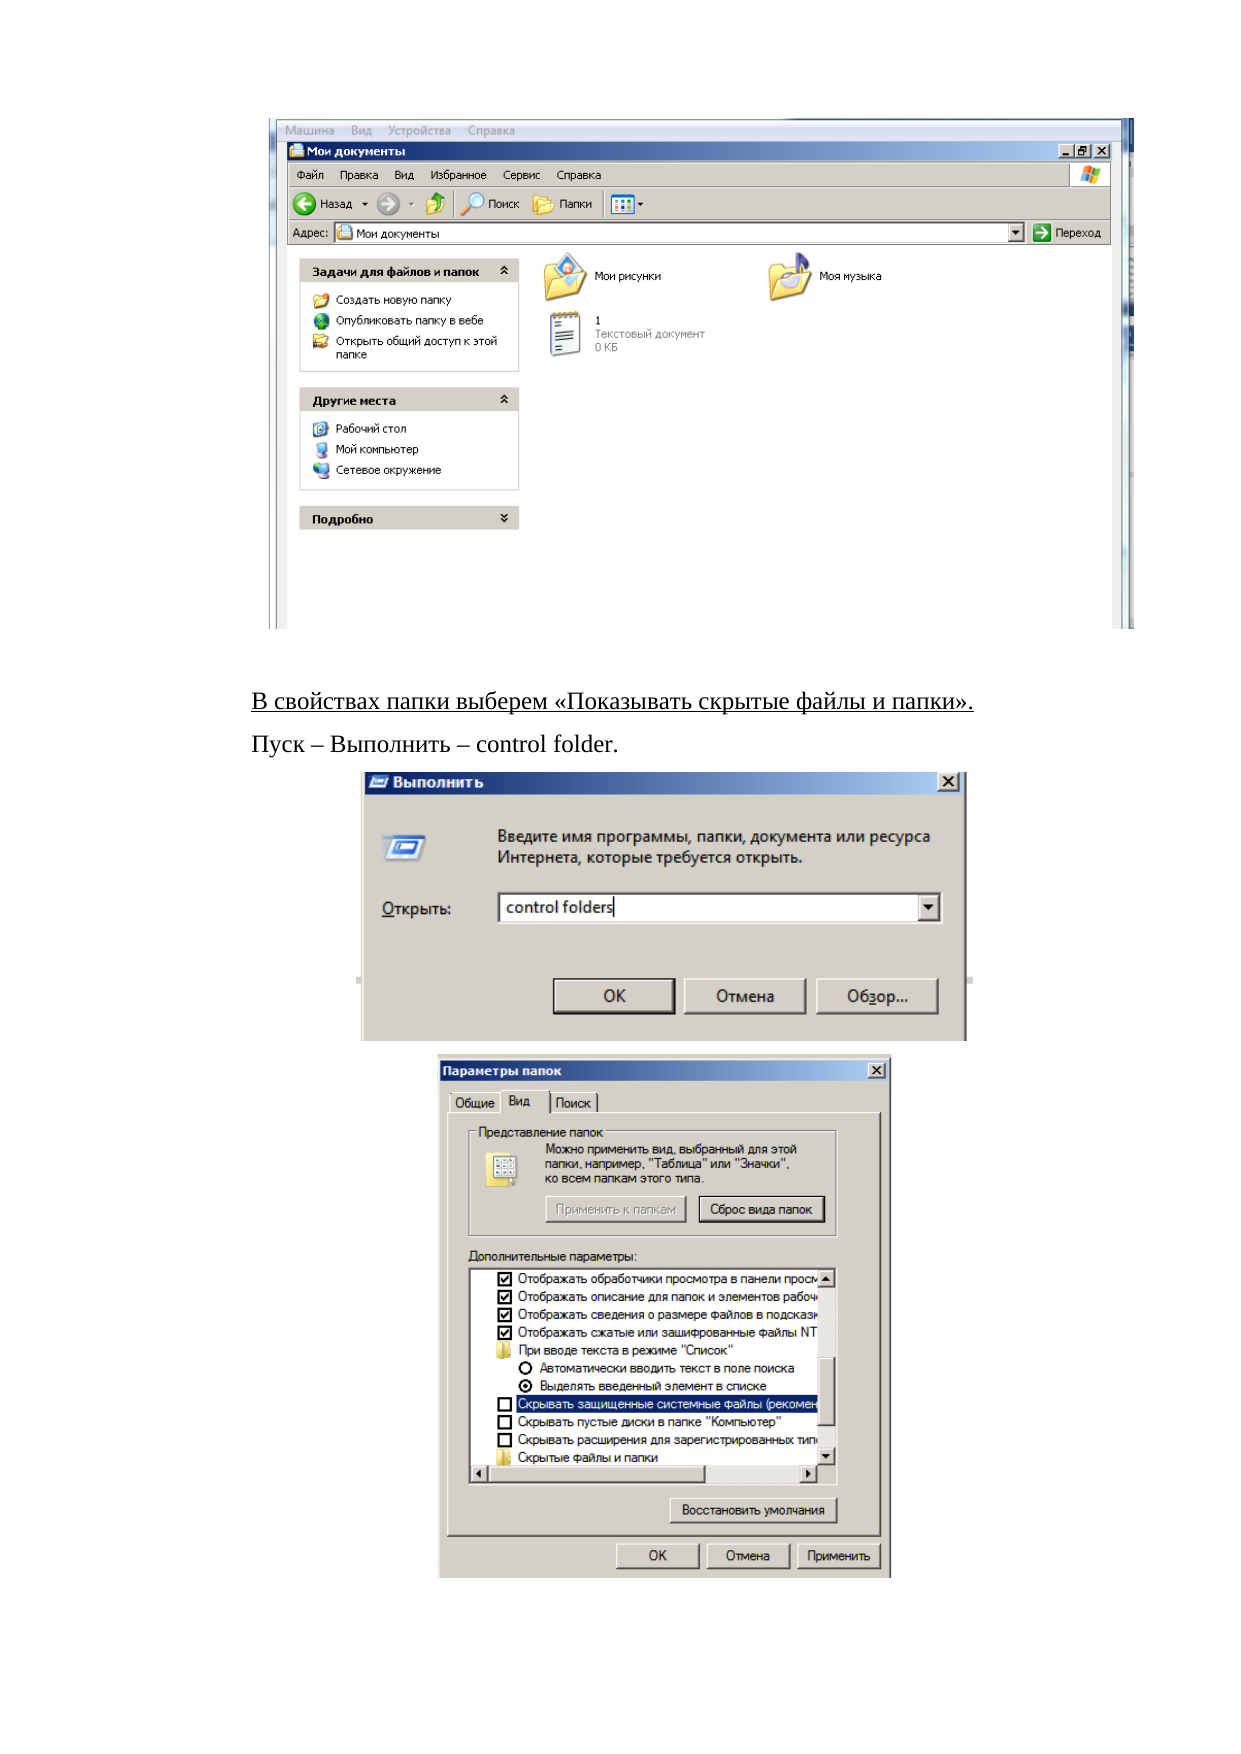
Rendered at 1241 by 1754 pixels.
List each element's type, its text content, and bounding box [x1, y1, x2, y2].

picture [356, 772, 973, 1041]
text В свойствах папки выберем «Показывать скрытые файлы и папки». [177, 686, 1152, 715]
picture [437, 1054, 892, 1578]
text Пуск – Выполнить – control folder. [177, 729, 1152, 758]
picture [268, 118, 1134, 629]
